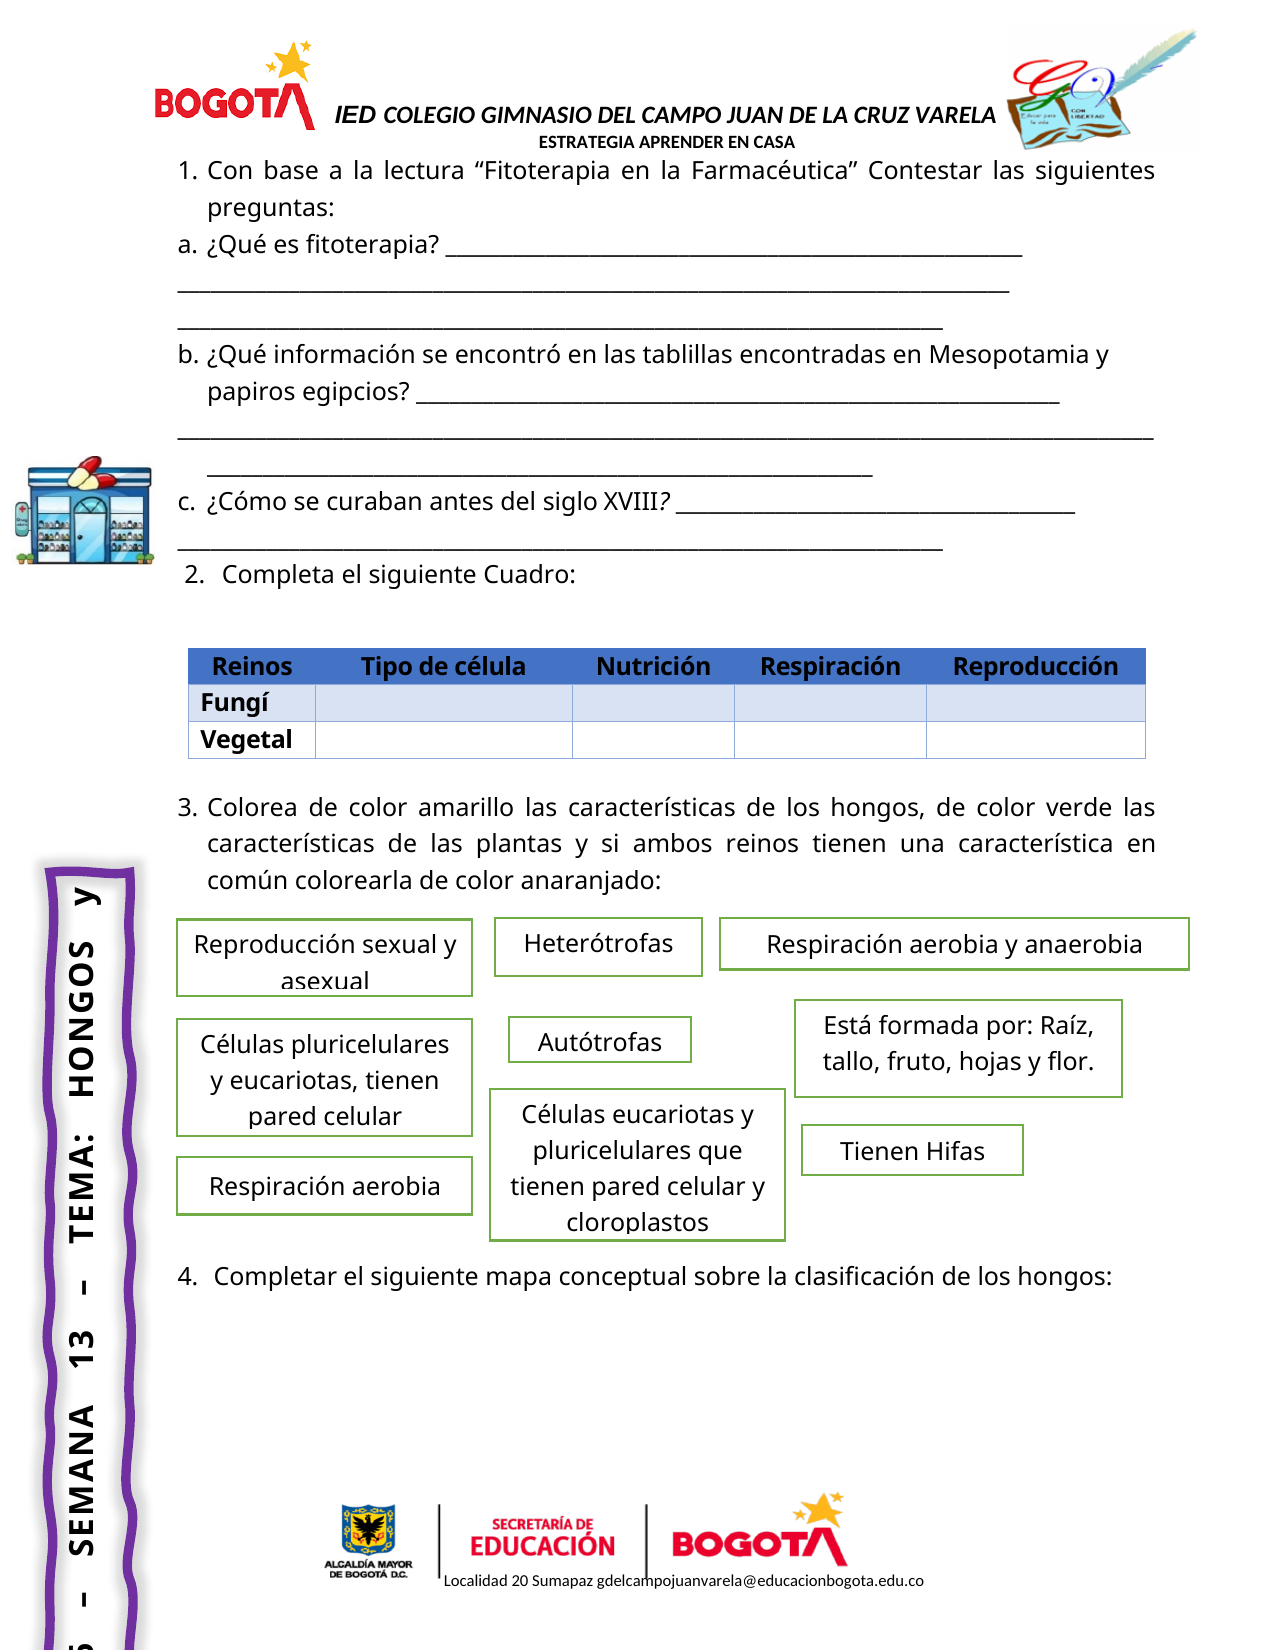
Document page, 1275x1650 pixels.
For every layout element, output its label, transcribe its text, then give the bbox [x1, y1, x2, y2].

list Con base a la lectura “Fitoterapia en la Farmacéutica” Contestar las siguientes preguntas: [177, 153, 1157, 223]
list ¿Cómo se curaban antes del siglo XVIII? ____________________________________ [177, 484, 1157, 518]
list Completar el siguiente mapa conceptual sobre la clasificación de los hongos: [177, 1259, 1157, 1293]
list ¿Qué información se encontró en las tablillas encontradas en Mesopotamia y papiros egipcios? __________________________________________________________ [177, 337, 1157, 407]
list _____________________________________________________________________ [177, 300, 1157, 334]
table_cell [573, 685, 734, 721]
table_header Reinos [189, 649, 315, 684]
table_header Reproducción [927, 649, 1145, 684]
table_cell [927, 722, 1145, 758]
picture [314, 1487, 860, 1582]
table_cell [573, 722, 734, 758]
table_header Nutrición [573, 649, 734, 684]
table_cell [735, 685, 926, 721]
list ¿Qué es fitoterapia? ____________________________________________________ [177, 226, 1157, 260]
table_cell [735, 722, 926, 758]
table_cell [927, 685, 1145, 721]
list _____________________________________________________________________ [177, 520, 1157, 554]
picture [11, 456, 155, 565]
list ___________________________________________________________________________ [177, 263, 1157, 297]
list Colorea de color amarillo las características de los hongos, de color verde las características de las plantas y si ambos reinos tienen una característica en común colorearla de color anaranjado: [177, 789, 1157, 897]
table_cell [316, 685, 572, 721]
list ____________________________________________________________________________________________________________________________________________________ [177, 410, 1157, 481]
table_header Respiración [735, 649, 926, 684]
list Completa el siguiente Cuadro: [184, 557, 1157, 591]
table_cell Fungí [189, 685, 315, 721]
table_header Tipo de célula [316, 649, 572, 684]
table_cell Vegetal [189, 722, 315, 758]
picture [1005, 26, 1199, 151]
picture [109, 17, 355, 166]
table_cell [316, 722, 572, 758]
